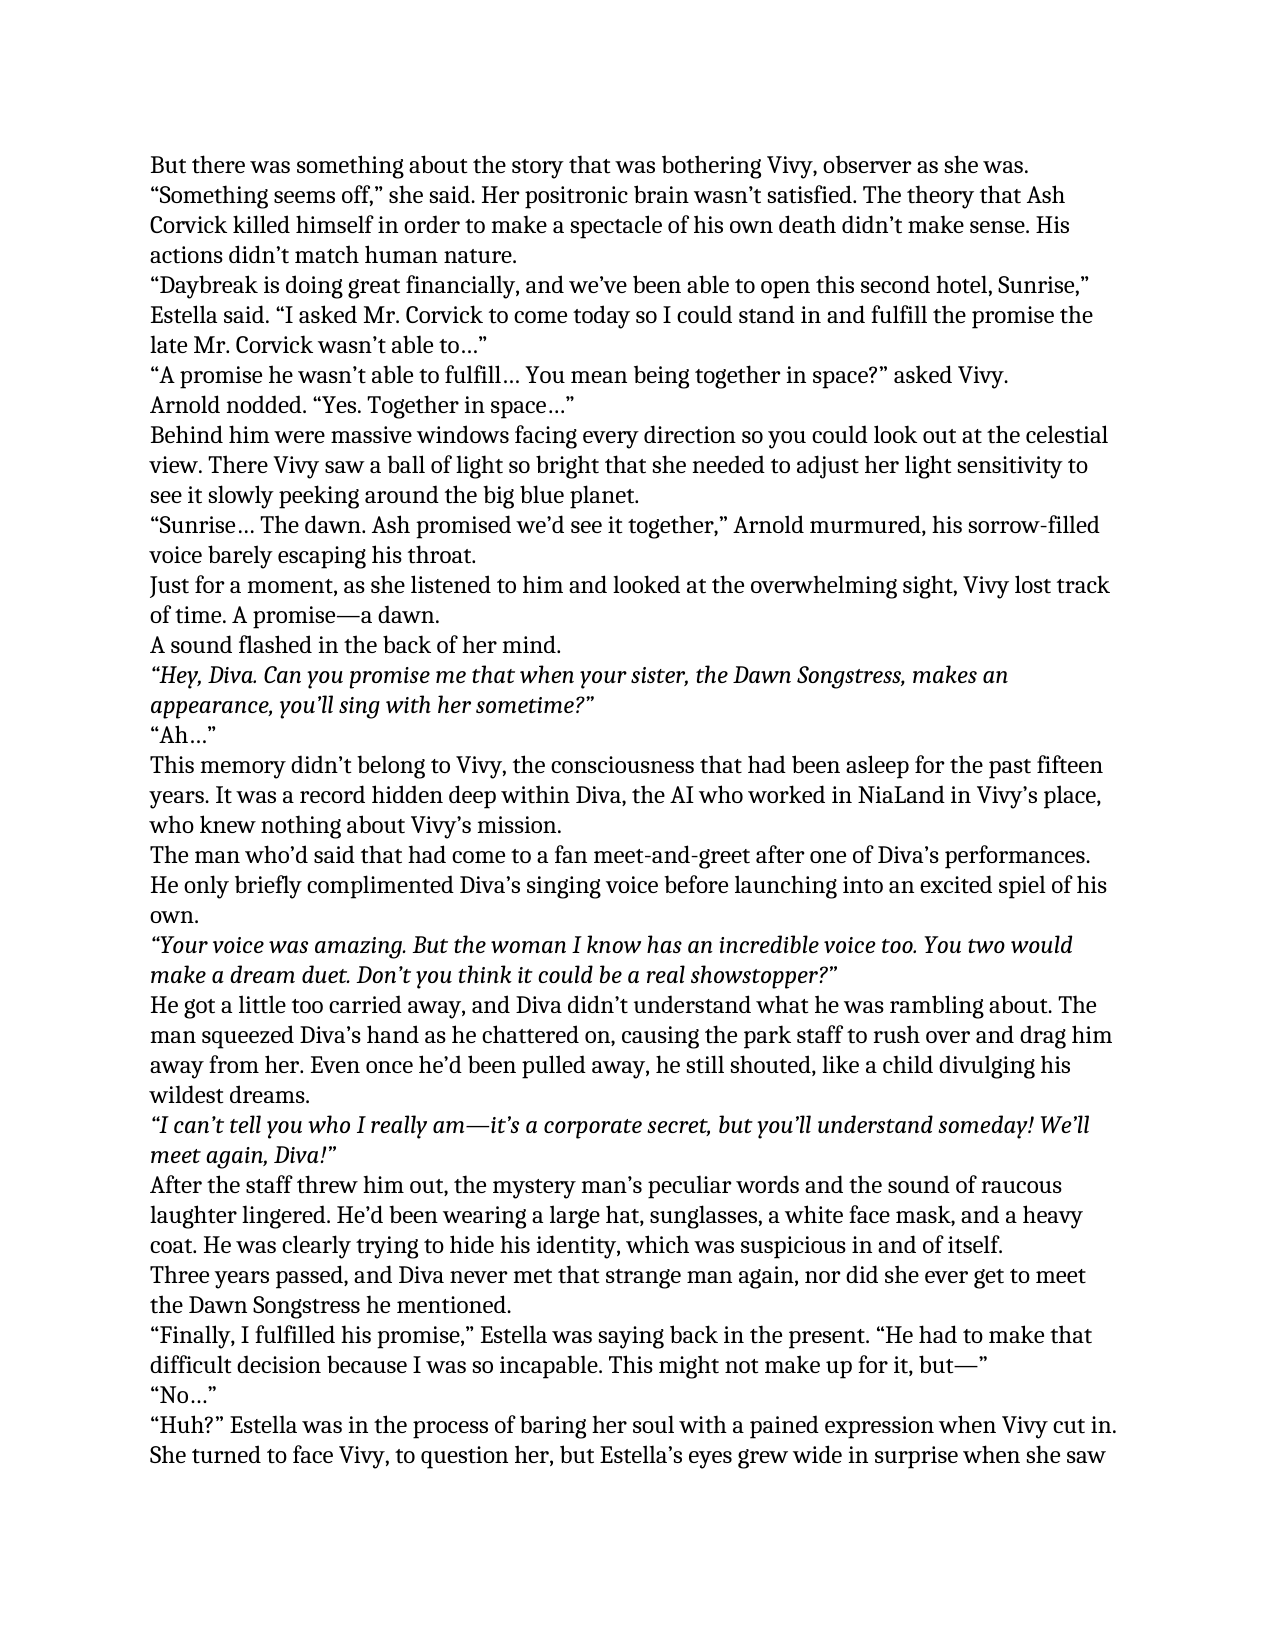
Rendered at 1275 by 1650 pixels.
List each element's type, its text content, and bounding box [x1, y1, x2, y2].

text “Ah…” [150, 720, 1125, 750]
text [150, 1410, 1125, 1470]
text “No…” [150, 1380, 1125, 1410]
text Arnold nodded. “Yes. Together in space…” [150, 390, 1125, 420]
text “Daybreak is doing great financially, and we’ve been able to open this second hotel, Sunrise,” Estella said. “I asked Mr. Corvick to come today so I could stand in and fulfill the promise the late Mr. Corvick wasn’t able to…” [150, 270, 1125, 360]
text He got a little too carried away, and Diva didn’t understand what he was rambling about. The man squeezed Diva’s hand as he chattered on, causing the park staff to rush over and drag him away from her. Even once he’d been pulled away, he still shouted, like a child divulging his wildest dreams. [150, 990, 1125, 1110]
text A sound flashed in the back of her mind. [150, 630, 1125, 660]
text Behind him were massive windows facing every direction so you could look out at the celestial view. There Vivy saw a ball of light so bright that she needed to adjust her light sensitivity to see it slowly peeking around the big blue planet. [150, 420, 1125, 510]
text The man who’d said that had come to a fan meet-and-greet after one of Diva’s performances. He only briefly complimented Diva’s singing voice before launching into an excited spiel of his own. [150, 840, 1125, 930]
text Three years passed, and Diva never met that strange man again, nor did she ever get to meet the Dawn Songstress he mentioned. [150, 1260, 1125, 1320]
text This memory didn’t belong to Vivy, the consciousness that had been asleep for the past fifteen years. It was a record hidden deep within Diva, the AI who worked in NiaLand in Vivy’s place, who knew nothing about Vivy’s mission. [150, 750, 1125, 840]
text Just for a moment, as she listened to him and looked at the overwhelming sight, Vivy lost track of time. A promise—a dawn. [150, 570, 1125, 630]
text “I can’t tell you who I really am—it’s a corporate secret, but you’ll understand someday! We’ll meet again, Diva!” [150, 1110, 1125, 1170]
text “Your voice was amazing. But the woman I know has an incredible voice too. You two would make a dream duet. Don’t you think it could be a real showstopper?” [150, 930, 1125, 990]
text “A promise he wasn’t able to fulfill… You mean being together in space?” asked Vivy. [150, 360, 1125, 390]
text But there was something about the story that was bothering Vivy, observer as she was. “Something seems off,” she said. Her positronic brain wasn’t satisfied. The theory that Ash Corvick killed himself in order to make a spectacle of his own death didn’t make sense. His actions didn’t match human nature. [150, 150, 1125, 270]
text “Finally, I fulfilled his promise,” Estella was saying back in the present. “He had to make that difficult decision because I was so incapable. This might not make up for it, but—” [150, 1320, 1125, 1380]
text “Sunrise… The dawn. Ash promised we’d see it together,” Arnold murmured, his sorrow-filled voice barely escaping his throat. [150, 510, 1125, 570]
text “Hey, Diva. Can you promise me that when your sister, the Dawn Songstress, makes an appearance, you’ll sing with her sometime?” [150, 660, 1125, 720]
text After the staff threw him out, the mystery man’s peculiar words and the sound of raucous laughter lingered. He’d been wearing a large hat, sunglasses, a white face mask, and a heavy coat. He was clearly trying to hide his identity, which was suspicious in and of itself. [150, 1170, 1125, 1260]
